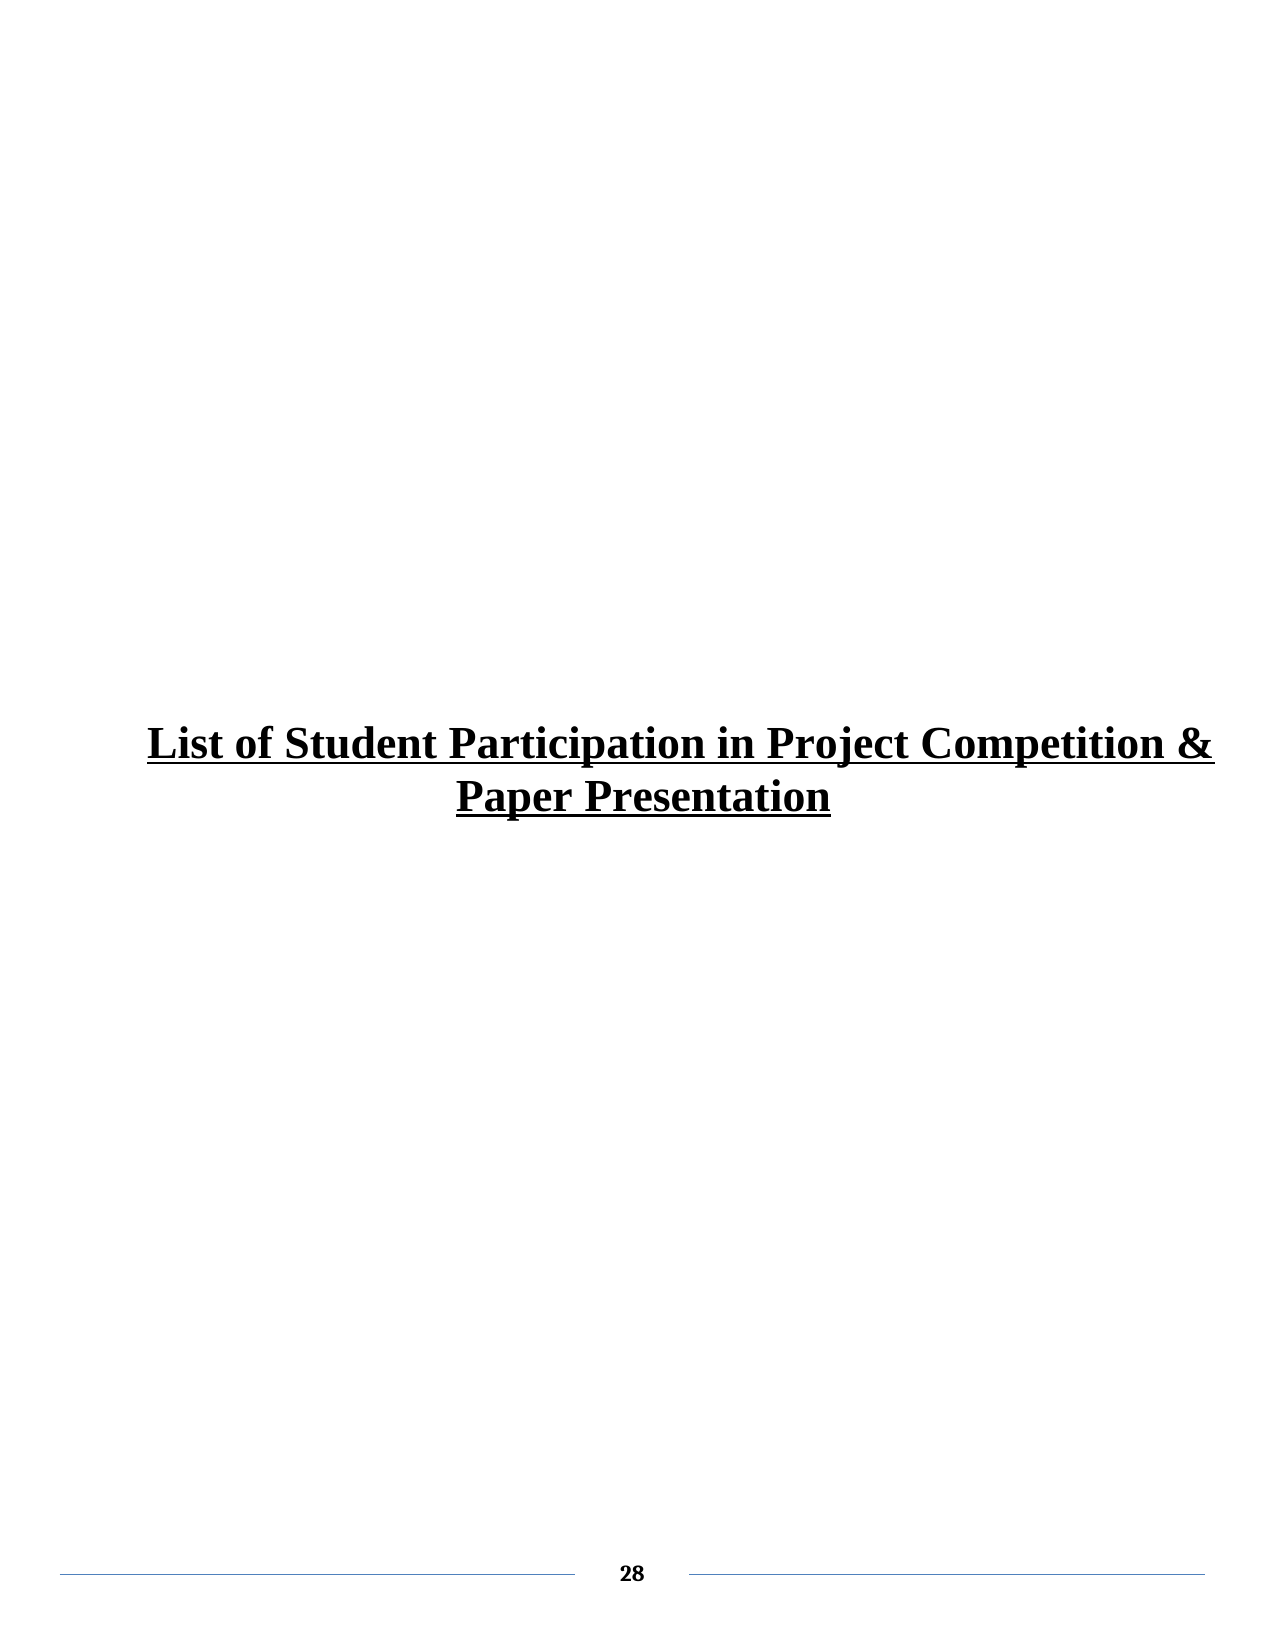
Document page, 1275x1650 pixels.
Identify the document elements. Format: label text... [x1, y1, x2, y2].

text List of Student Participation in Project Competition & Paper Presentation [71, 716, 1216, 822]
